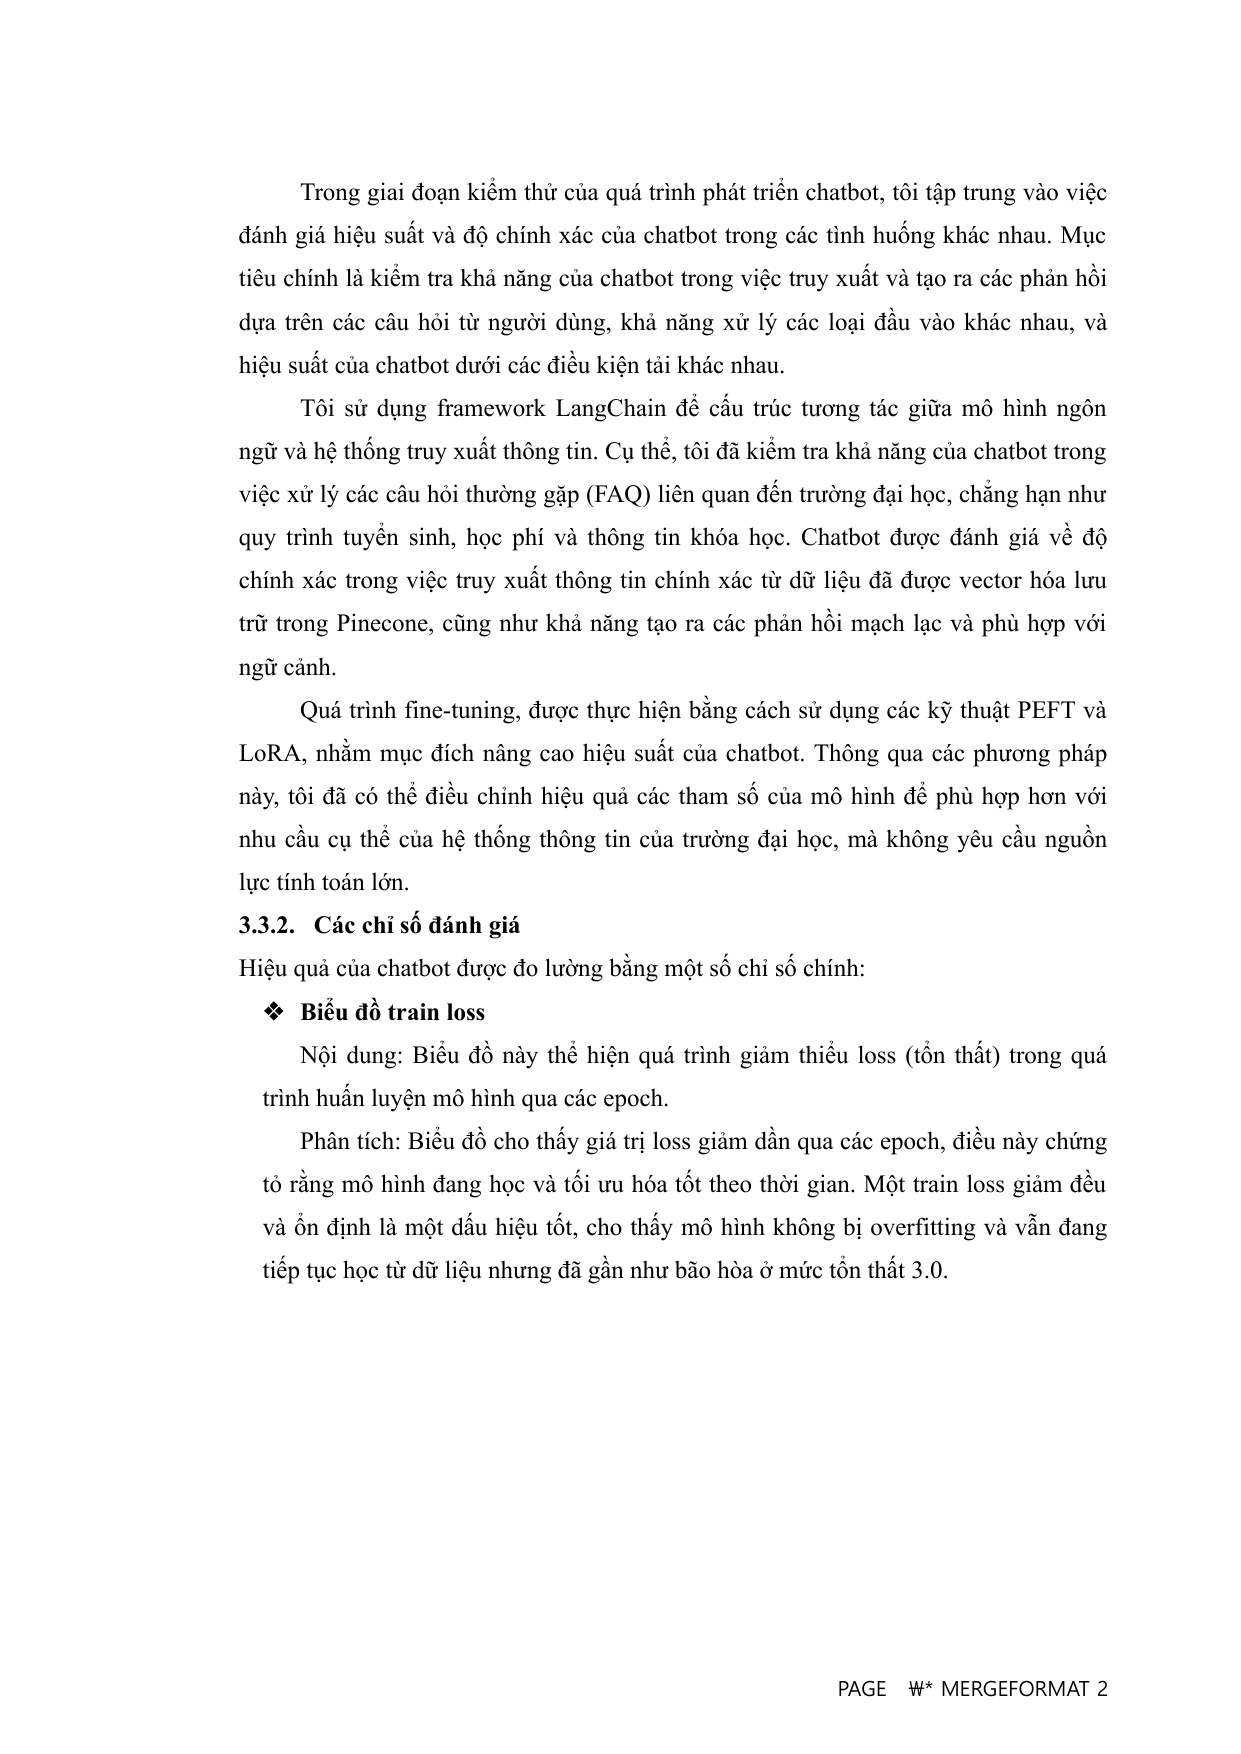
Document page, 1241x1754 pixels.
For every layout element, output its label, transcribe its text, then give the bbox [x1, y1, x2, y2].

list Nội dung: Biểu đồ này thể hiện quá trình giảm thiểu loss (tổn thất) trong quá trình huấn luyện mô hình qua các epoch. [262, 1040, 1108, 1112]
list Phân tích: Biểu đồ cho thấy giá trị loss giảm dần qua các epoch, điều này chứng tỏ rằng mô hình đang học và tối ưu hóa tốt theo thời gian. Một train loss giảm đều và ổn định là một dấu hiệu tốt, cho thấy mô hình không bị overfitting và vẫn đang tiếp tục học từ dữ liệu nhưng đã gần như bão hòa ở mức tổn thất 3.0. [262, 1126, 1108, 1284]
text Tôi sử dụng framework LangChain để cấu trúc tương tác giữa mô hình ngôn ngữ và hệ thống truy xuất thông tin. Cụ thể, tôi đã kiểm tra khả năng của chatbot trong việc xử lý các câu hỏi thường gặp (FAQ) liên quan đến trường đại học, chẳng hạn như quy trình tuyển sinh, học phí và thông tin khóa học. Chatbot được đánh giá về độ chính xác trong việc truy xuất thông tin chính xác từ dữ liệu đã được vector hóa lưu trữ trong Pinecone, cũng như khả năng tạo ra các phản hồi mạch lạc và phù hợp với ngữ cảnh. [239, 393, 1108, 680]
list Các chỉ số đánh giá [239, 910, 1108, 939]
list Biểu đồ train loss [262, 997, 1108, 1025]
text Quá trình fine-tuning, được thực hiện bằng cách sử dụng các kỹ thuật PEFT và LoRA, nhằm mục đích nâng cao hiệu suất của chatbot. Thông qua các phương pháp này, tôi đã có thể điều chỉnh hiệu quả các tham số của mô hình để phù hợp hơn với nhu cầu cụ thể của hệ thống thông tin của trường đại học, mà không yêu cầu nguồn lực tính toán lớn. [239, 695, 1108, 896]
text Hiệu quả của chatbot được đo lường bằng một số chỉ số chính: [239, 953, 1108, 982]
text Trong giai đoạn kiểm thử của quá trình phát triển chatbot, tôi tập trung vào việc đánh giá hiệu suất và độ chính xác của chatbot trong các tình huống khác nhau. Mục tiêu chính là kiểm tra khả năng của chatbot trong việc truy xuất và tạo ra các phản hồi dựa trên các câu hỏi từ người dùng, khả năng xử lý các loại đầu vào khác nhau, và hiệu suất của chatbot dưới các điều kiện tải khác nhau. [239, 177, 1108, 378]
